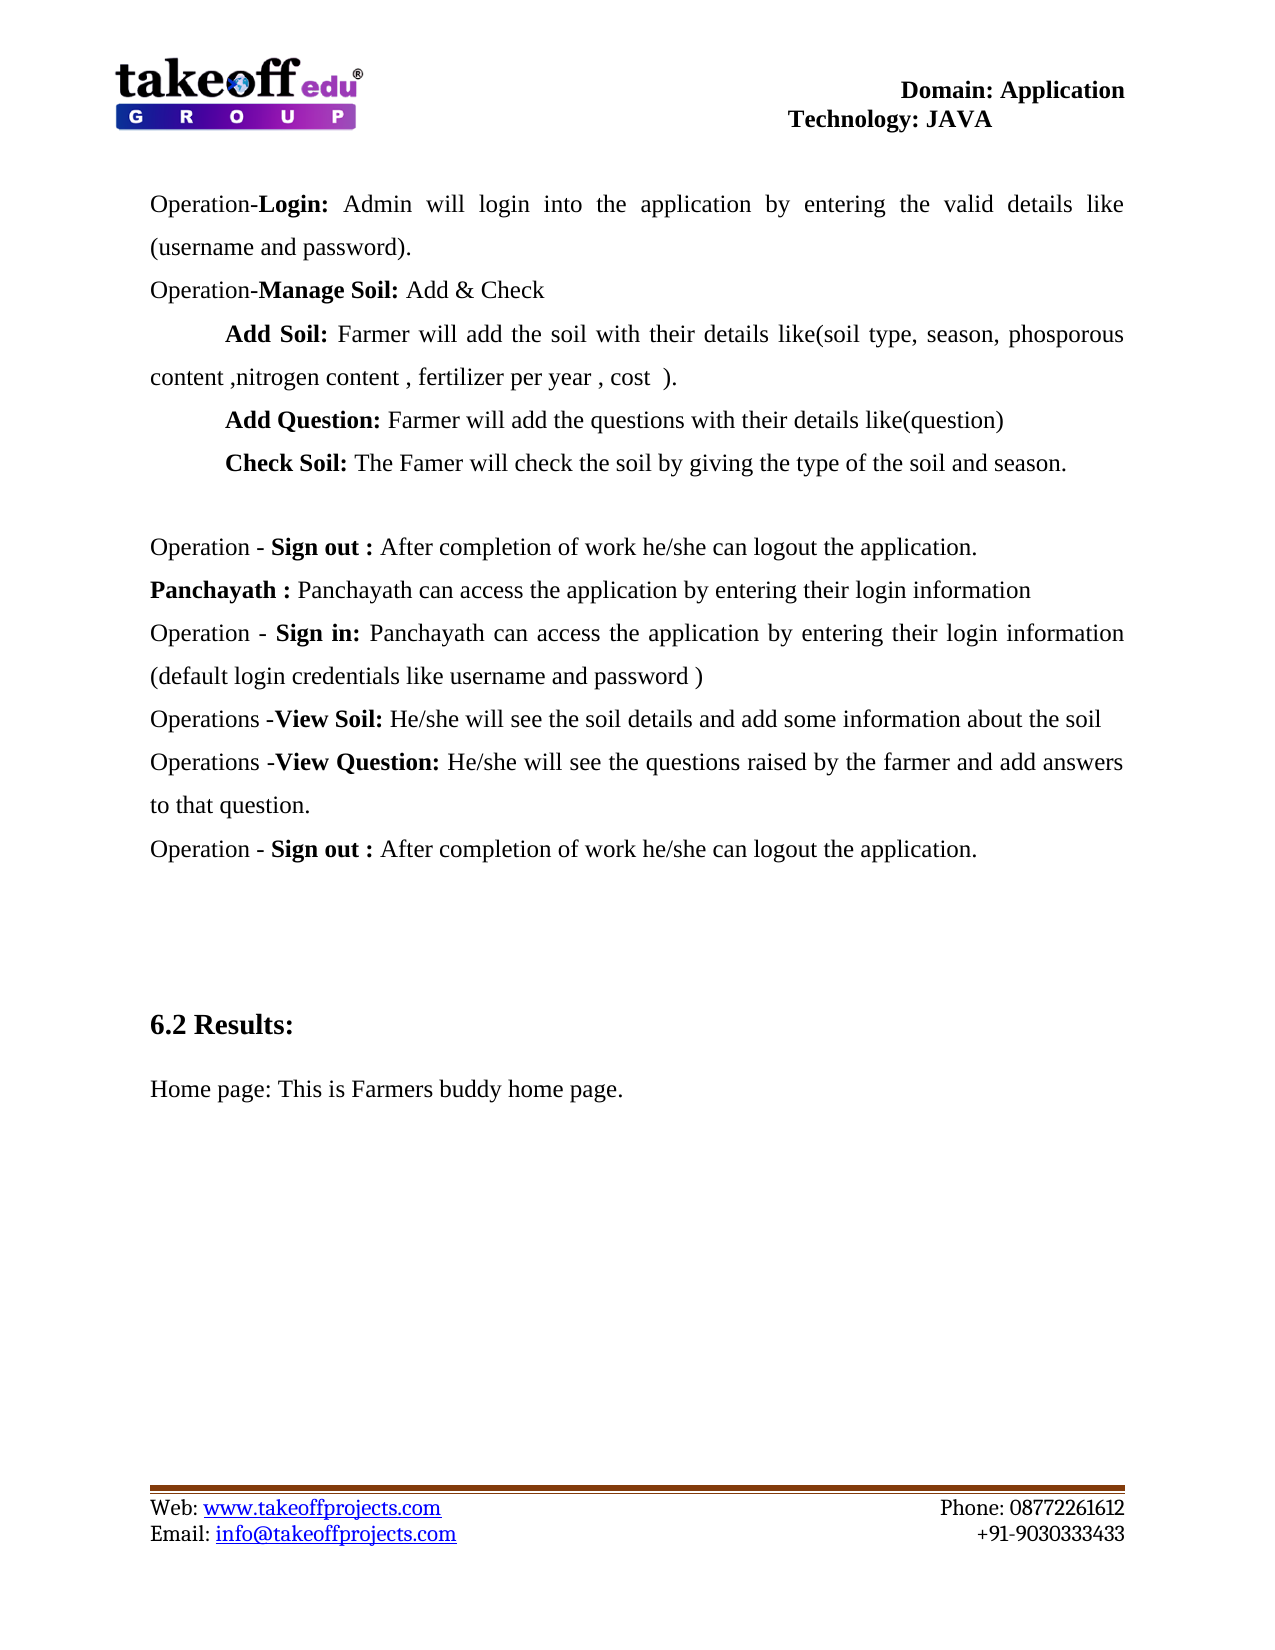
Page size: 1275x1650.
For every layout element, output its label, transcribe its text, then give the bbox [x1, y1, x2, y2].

text Operation-Login: Admin will login into the application by entering the valid details like (username and password). [150, 189, 1125, 261]
text Operation - Sign in: Panchayath can access the application by entering their login information (default login credentials like username and password ) [150, 618, 1125, 690]
text Operations -View Question: He/she will see the questions raised by the farmer and add answers to that question. [150, 747, 1125, 819]
text Operation-Manage Soil: Add & Check [150, 276, 1125, 304]
text Panchayath : Panchayath can access the application by entering their login information [150, 575, 1125, 604]
text Operations -View Soil: He/she will see the soil details and add some information about the soil [150, 704, 1125, 733]
text Home page: This is Farmers buddy home page. [150, 1074, 1125, 1103]
text Operation - Sign out : After completion of work he/she can logout the application. [150, 834, 1125, 862]
picture [112, 53, 366, 140]
text Operation - Sign out : After completion of work he/she can logout the application. [150, 532, 1125, 561]
text Add Soil: Farmer will add the soil with their details like(soil type, season, phosporous content ,nitrogen content , fertilizer per year , cost ). [150, 319, 1125, 391]
text Check Soil: The Famer will check the soil by giving the type of the soil and season. [150, 448, 1125, 477]
text Add Question: Farmer will add the questions with their details like(question) [150, 405, 1125, 434]
text 6.2 Results: [150, 1007, 1125, 1041]
